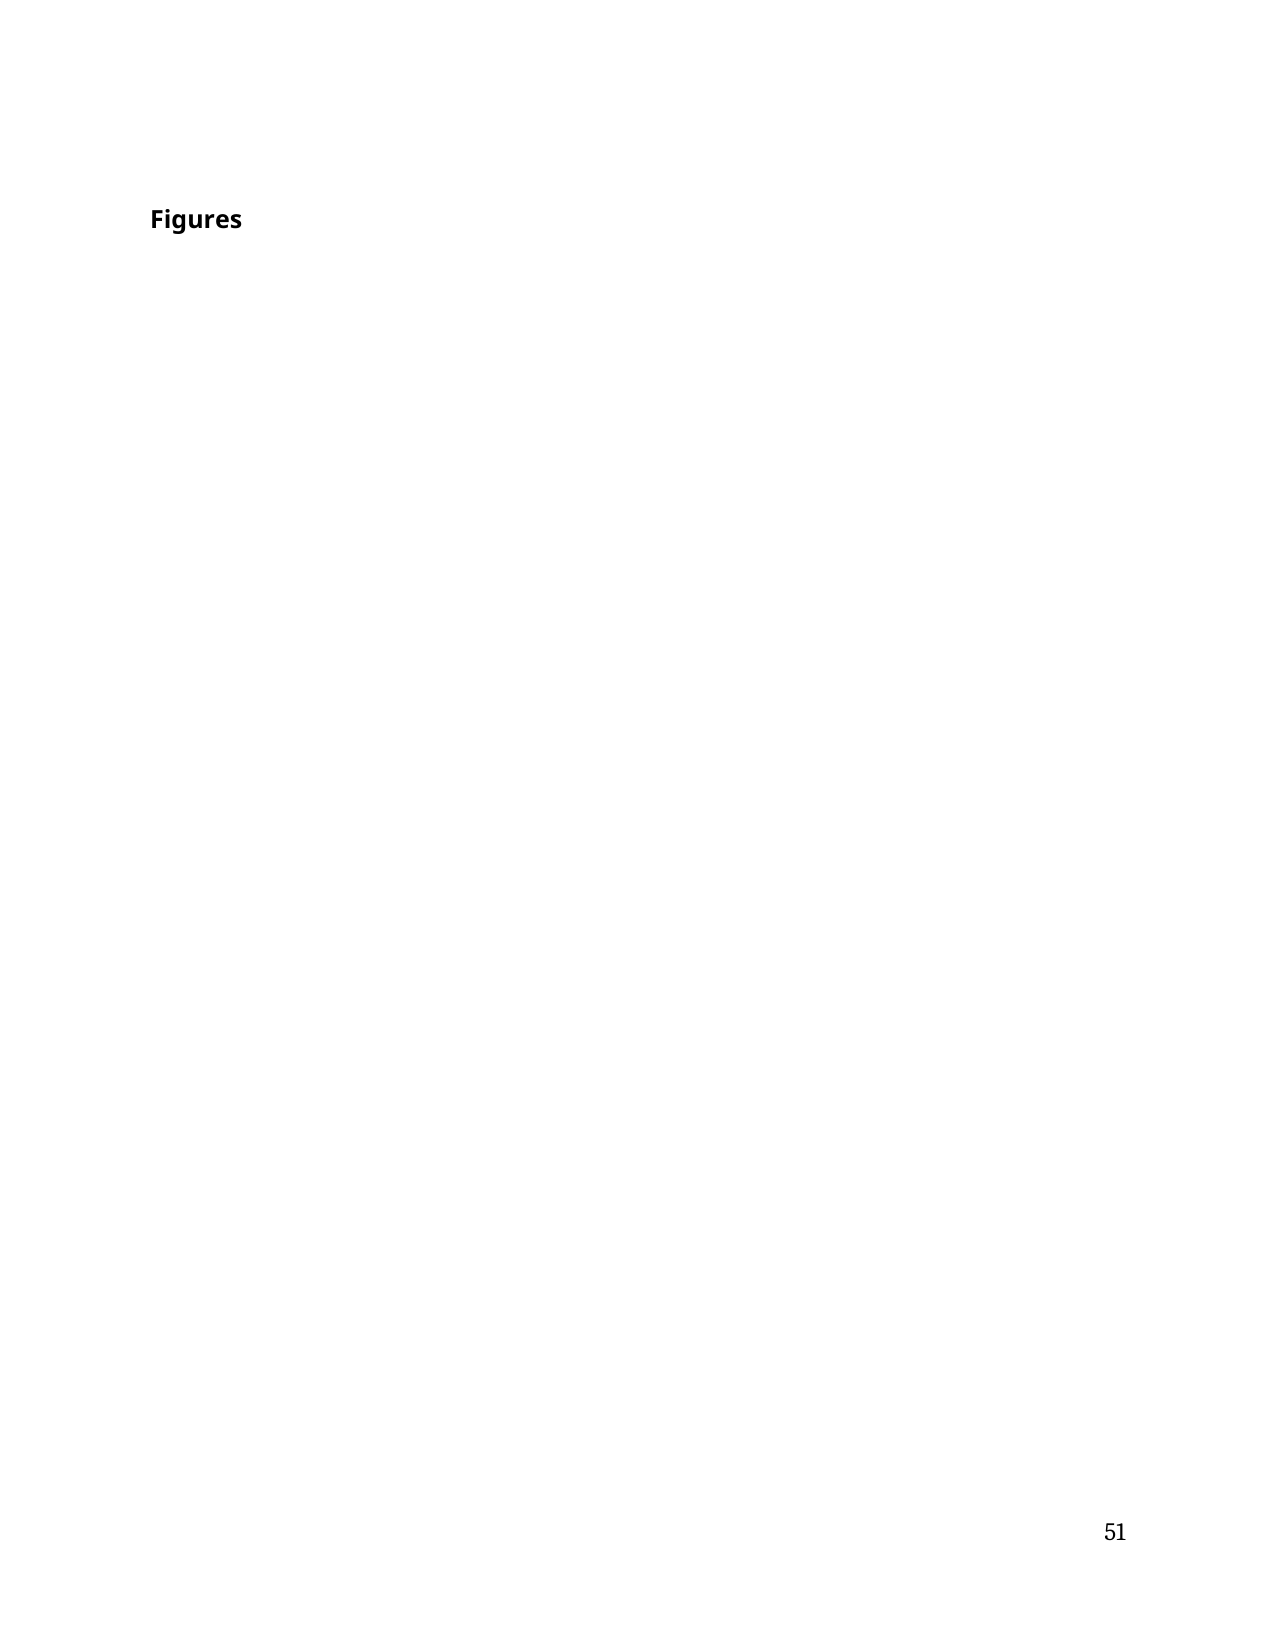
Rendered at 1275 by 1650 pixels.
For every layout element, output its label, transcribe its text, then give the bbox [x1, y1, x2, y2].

subtitle Figures [150, 202, 1125, 236]
